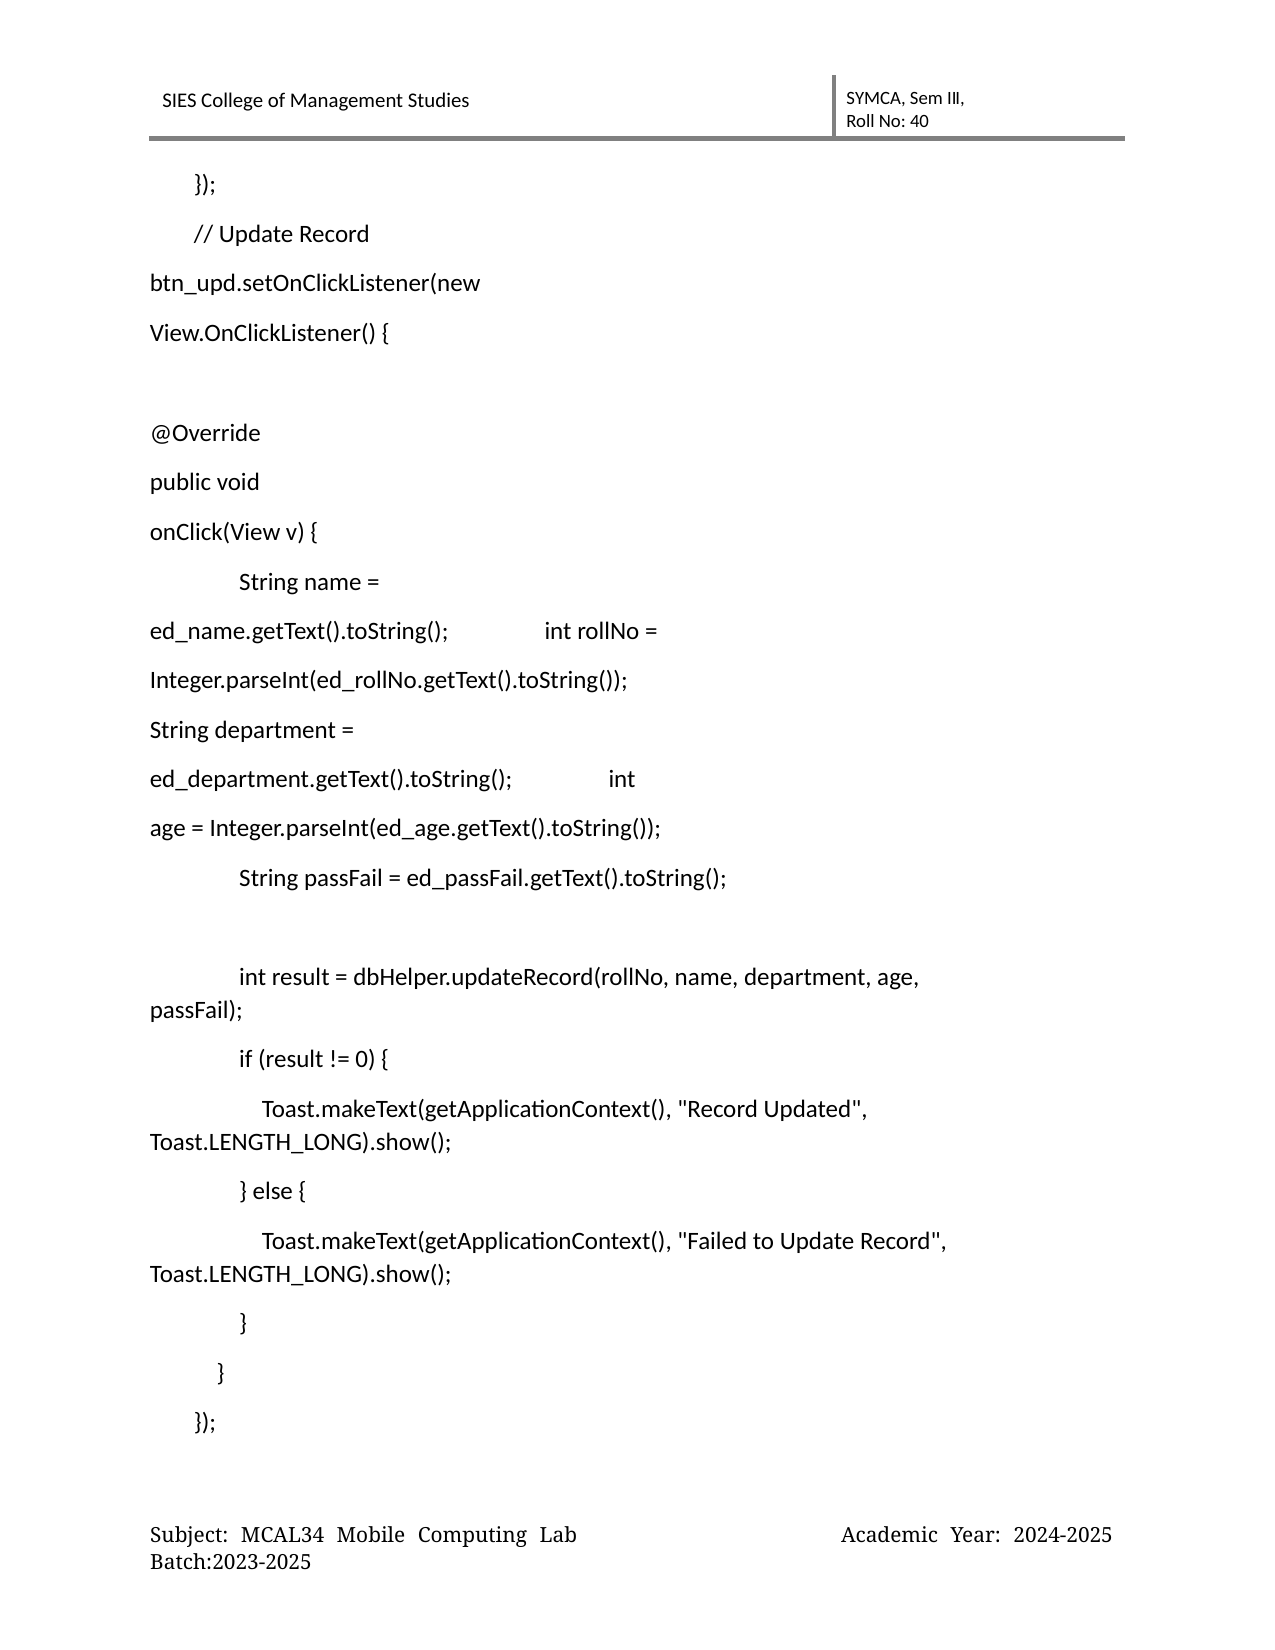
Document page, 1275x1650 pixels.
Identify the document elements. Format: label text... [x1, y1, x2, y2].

text String passFail = ed_passFail.getText().toString(); [148, 862, 973, 893]
text } else { [148, 1175, 973, 1206]
text // Update Record btn_upd.setOnClickListener(new View.OnClickListener() { [148, 218, 598, 348]
text @Override public void onClick(View v) { [148, 367, 326, 547]
text }); [148, 1406, 973, 1437]
text } [148, 1307, 973, 1338]
text } [148, 1357, 973, 1387]
text String name = ed_name.getText().toString(); int rollNo = Integer.parseInt(ed_rollNo.getText().toString()); String department = ed_department.getText().toString(); int age = Integer.parseInt(ed_age.getText().toString()); [148, 566, 668, 843]
text }); [148, 168, 973, 199]
text if (result != 0) { [148, 1043, 973, 1074]
text Toast.makeText(getApplicationContext(), "Record Updated", Toast.LENGTH_LONG).show(); [148, 1093, 973, 1156]
text int result = dbHelper.updateRecord(rollNo, name, department, age, passFail); [148, 961, 973, 1024]
text Toast.makeText(getApplicationContext(), "Failed to Update Record", Toast.LENGTH_LONG).show(); [148, 1225, 973, 1288]
